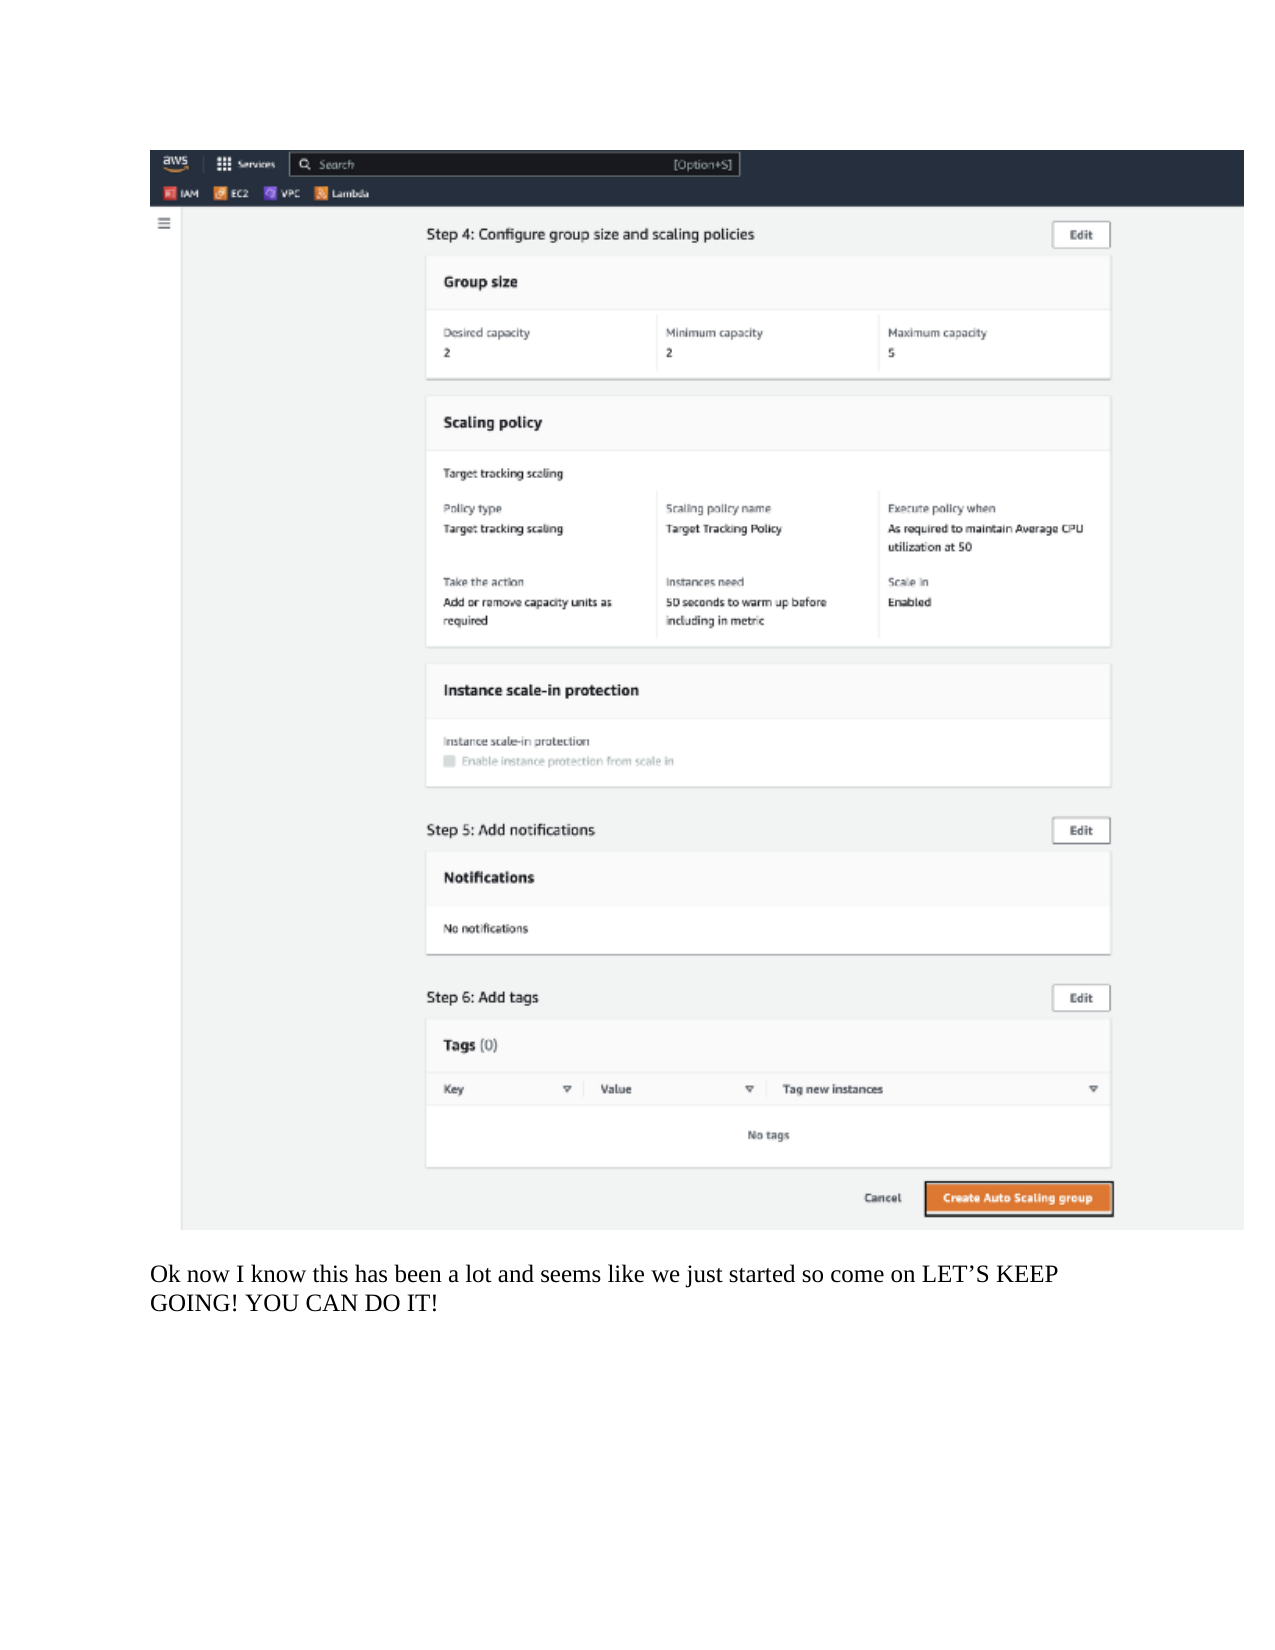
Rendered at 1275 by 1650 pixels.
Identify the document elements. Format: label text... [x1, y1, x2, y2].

picture [150, 150, 1244, 1230]
text Ok now I know this has been a lot and seems like we just started so come on LET’S KEEP GOING! YOU CAN DO IT! [150, 1259, 1125, 1316]
